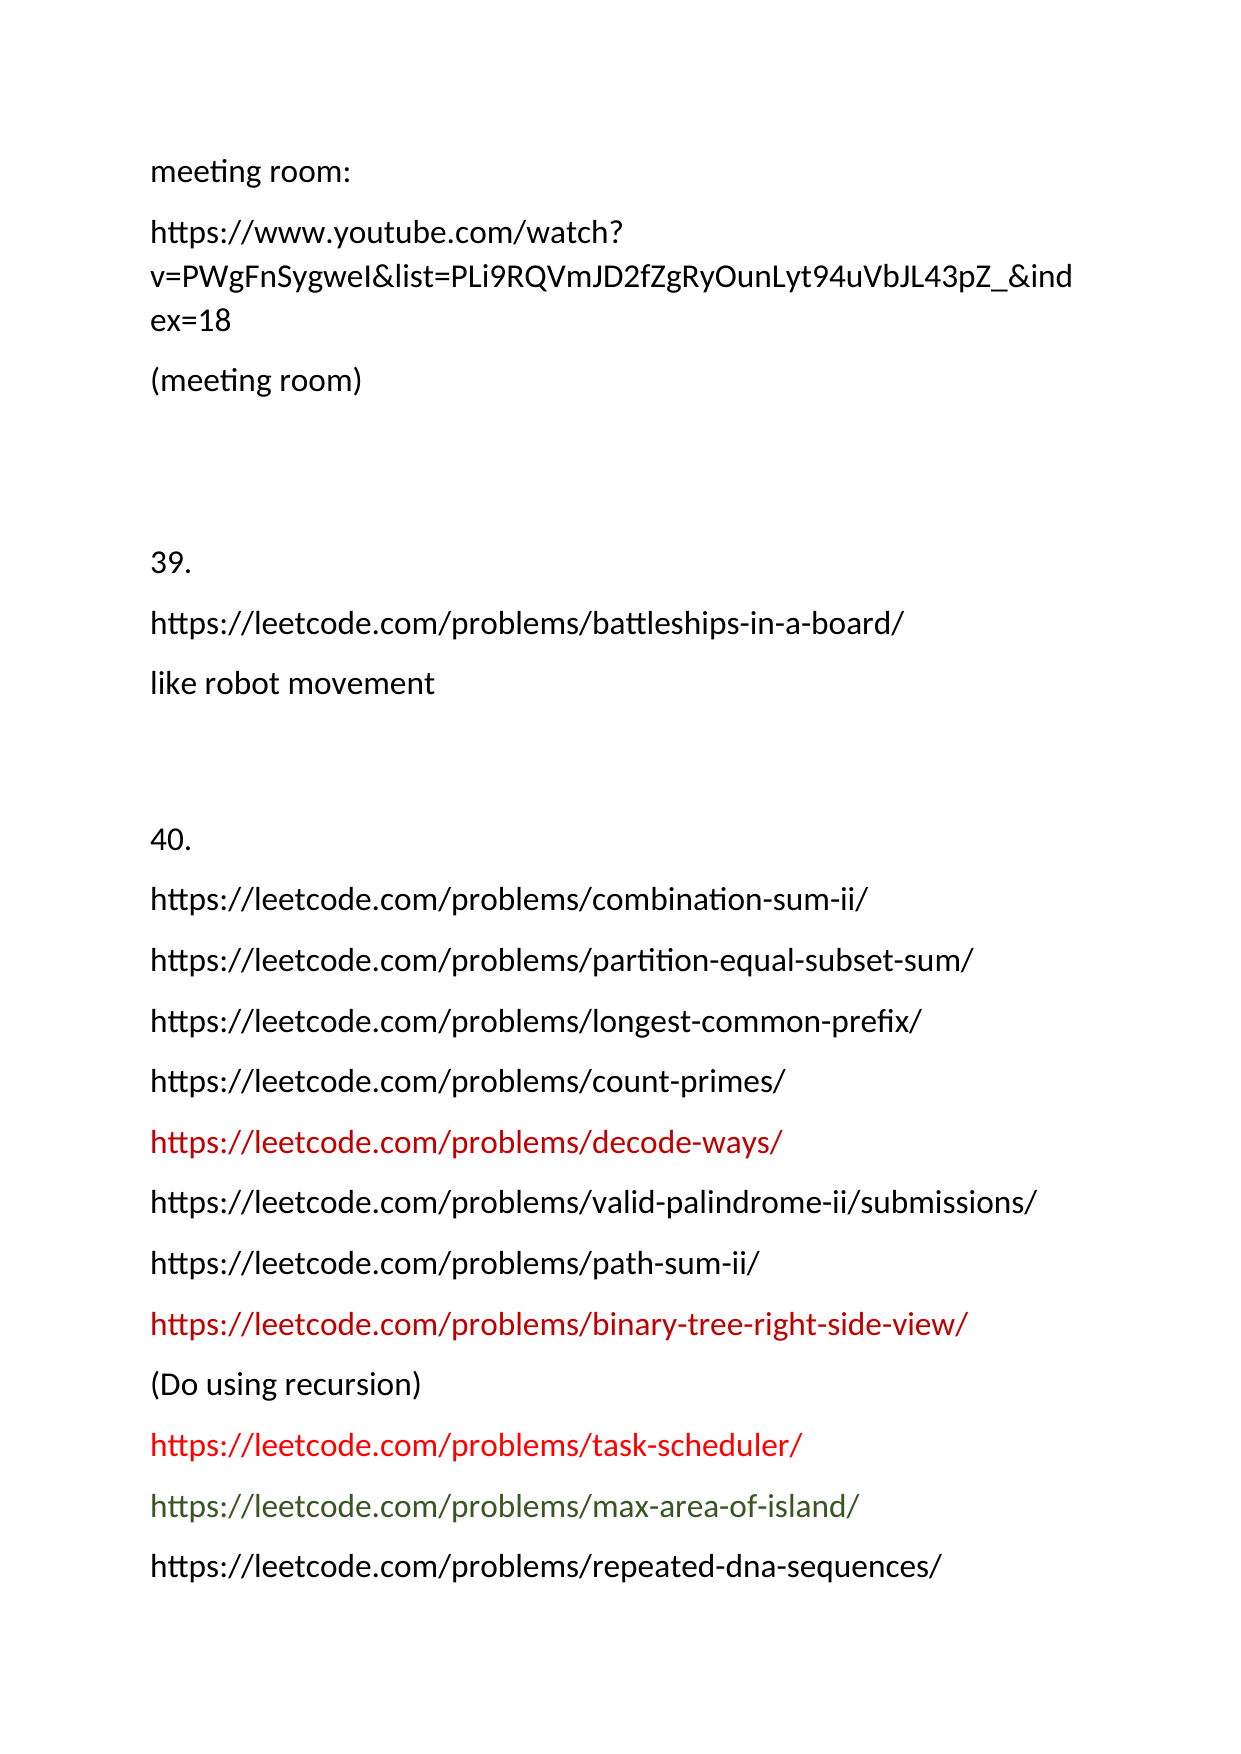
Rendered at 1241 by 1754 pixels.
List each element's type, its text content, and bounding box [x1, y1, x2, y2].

text (Do using recursion) [150, 1363, 1090, 1404]
text https://leetcode.com/problems/binary-tree-right-side-view/ [150, 1303, 1090, 1343]
text https://leetcode.com/problems/count-primes/ [150, 1060, 1090, 1101]
text https://leetcode.com/problems/valid-palindrome-ii/submissions/ [150, 1181, 1090, 1222]
text (meeting room) [150, 359, 1090, 400]
text https://leetcode.com/problems/partition-equal-subset-sum/ [150, 939, 1090, 980]
text https://www.youtube.com/watch?v=PWgFnSygweI&list=PLi9RQVmJD2fZgRyOunLyt94uVbJL43pZ_&index=18 [150, 211, 1090, 339]
text like robot movement [150, 662, 1090, 703]
text https://leetcode.com/problems/combination-sum-ii/ [150, 878, 1090, 919]
text https://leetcode.com/problems/decode-ways/ [150, 1121, 1090, 1162]
text https://leetcode.com/problems/repeated-dna-sequences/ [150, 1545, 1090, 1586]
text https://leetcode.com/problems/battleships-in-a-board/ [150, 602, 1090, 642]
text 39. [150, 541, 1090, 582]
text https://leetcode.com/problems/task-scheduler/ [150, 1424, 1090, 1465]
text https://leetcode.com/problems/max-area-of-island/ [150, 1484, 1090, 1525]
text https://leetcode.com/problems/path-sum-ii/ [150, 1242, 1090, 1283]
text https://leetcode.com/problems/longest-common-prefix/ [150, 999, 1090, 1040]
text meeting room: [150, 150, 1090, 191]
text 40. [150, 818, 1090, 858]
